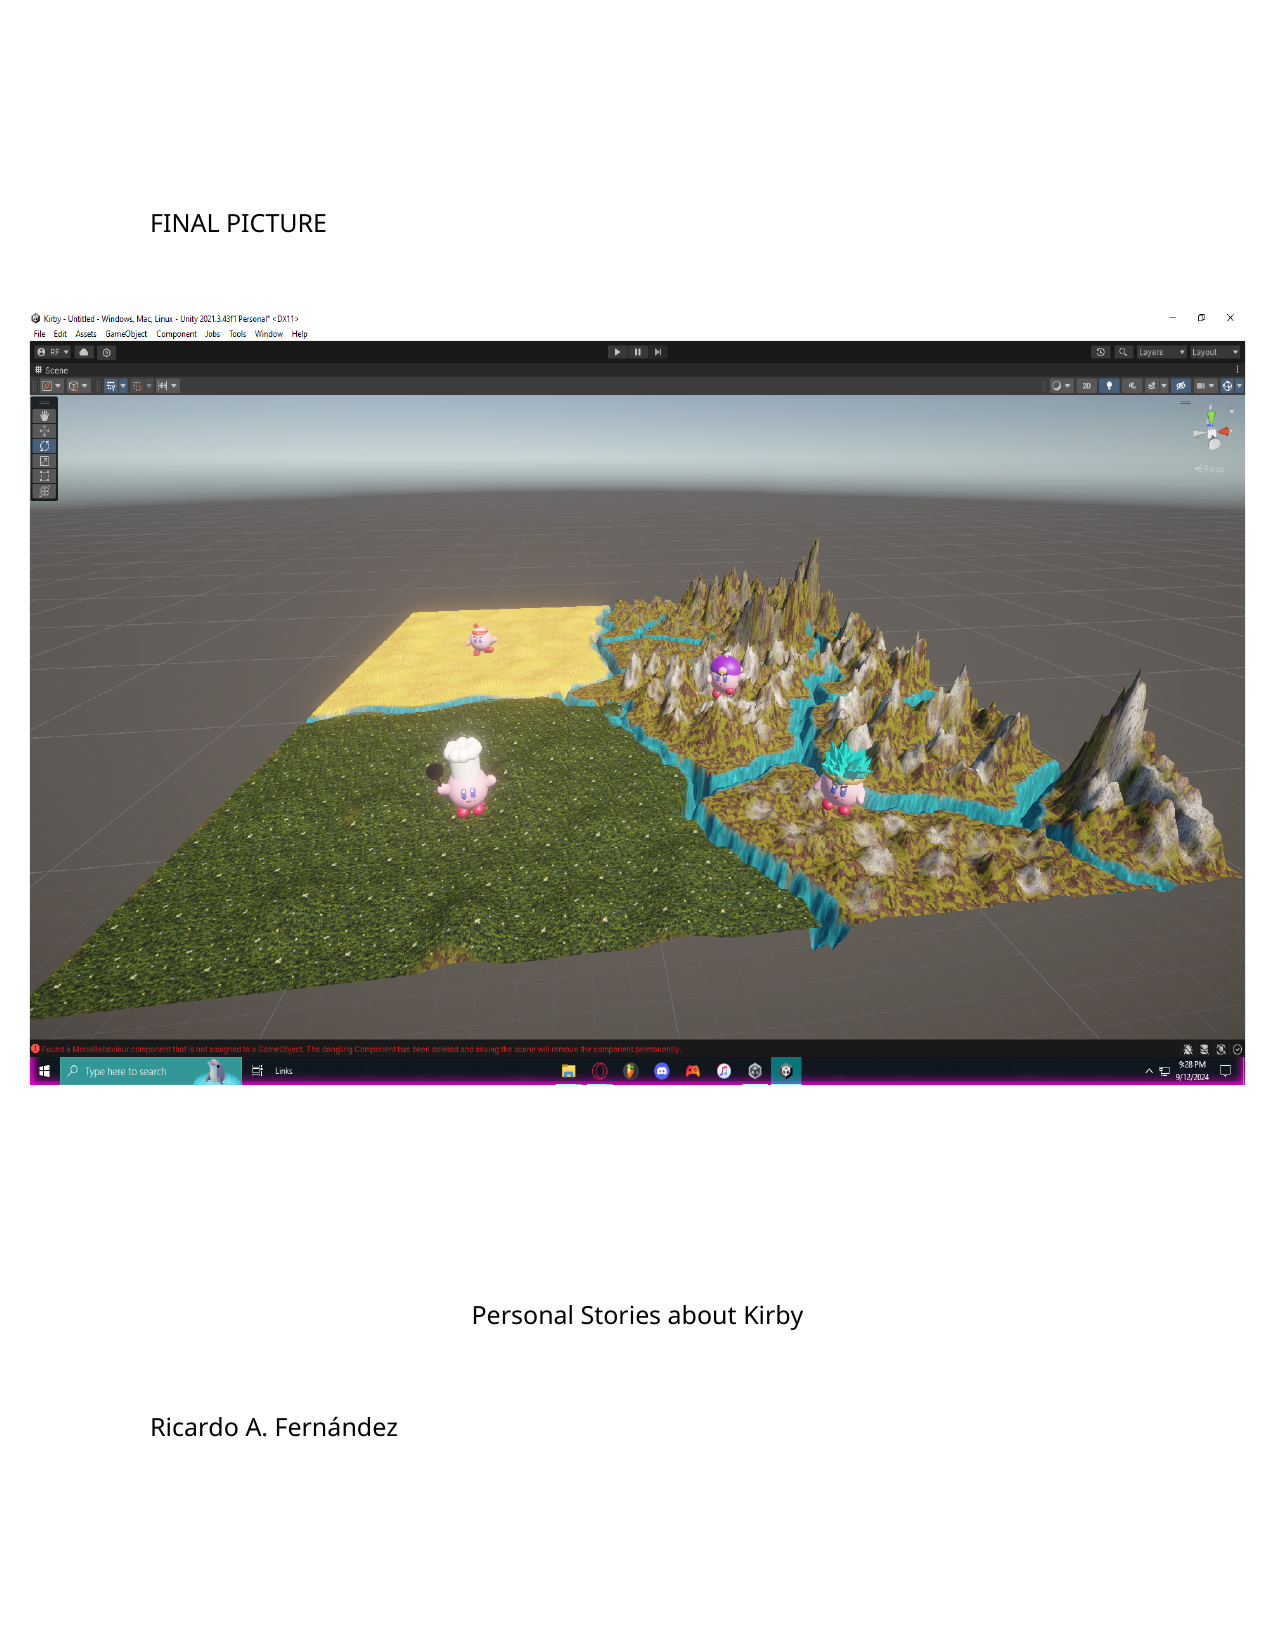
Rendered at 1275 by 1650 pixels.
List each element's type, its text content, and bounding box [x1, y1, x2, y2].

text FINAL PICTURE [150, 206, 1125, 240]
text Ricardo A. Fernández [150, 1409, 1125, 1443]
text Personal Stories about Kirby [150, 1297, 1125, 1332]
picture [29, 310, 1246, 1085]
